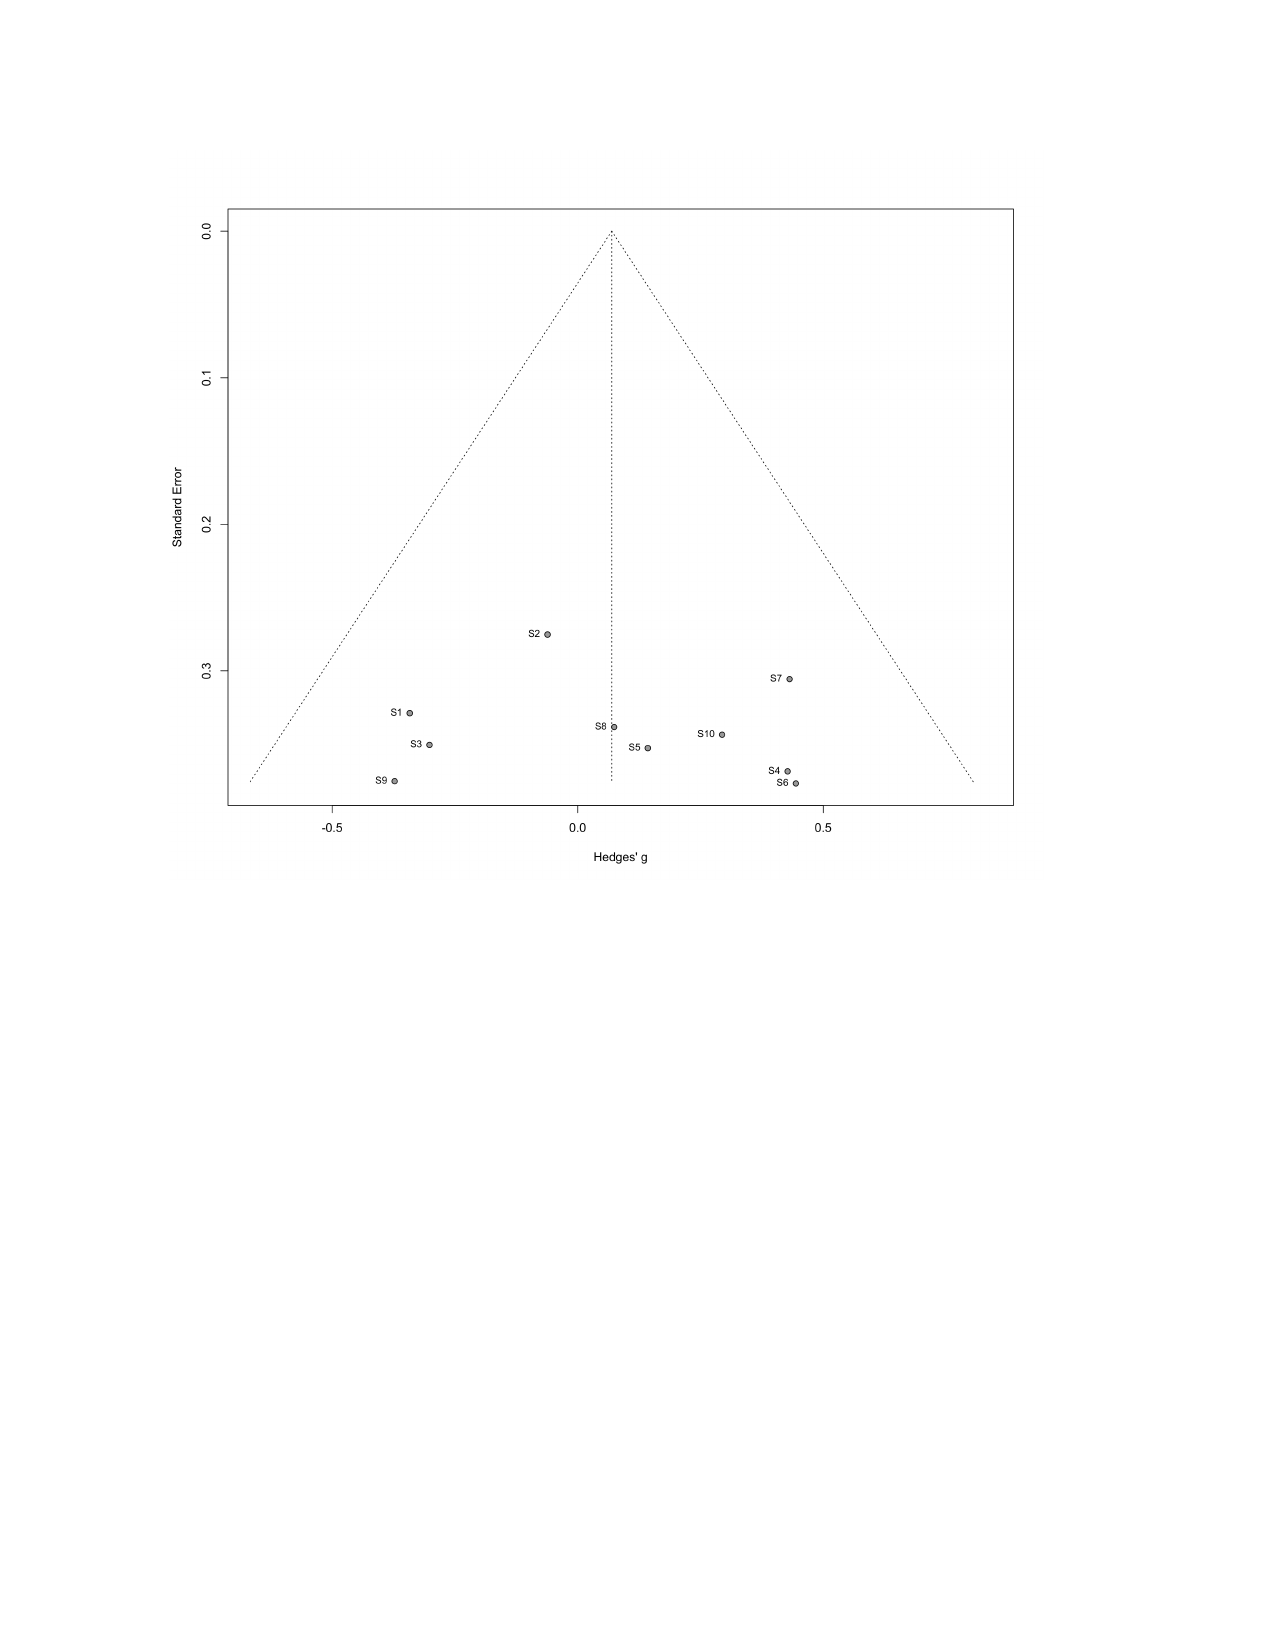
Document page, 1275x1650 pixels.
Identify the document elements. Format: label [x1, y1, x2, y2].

picture [168, 150, 1044, 880]
